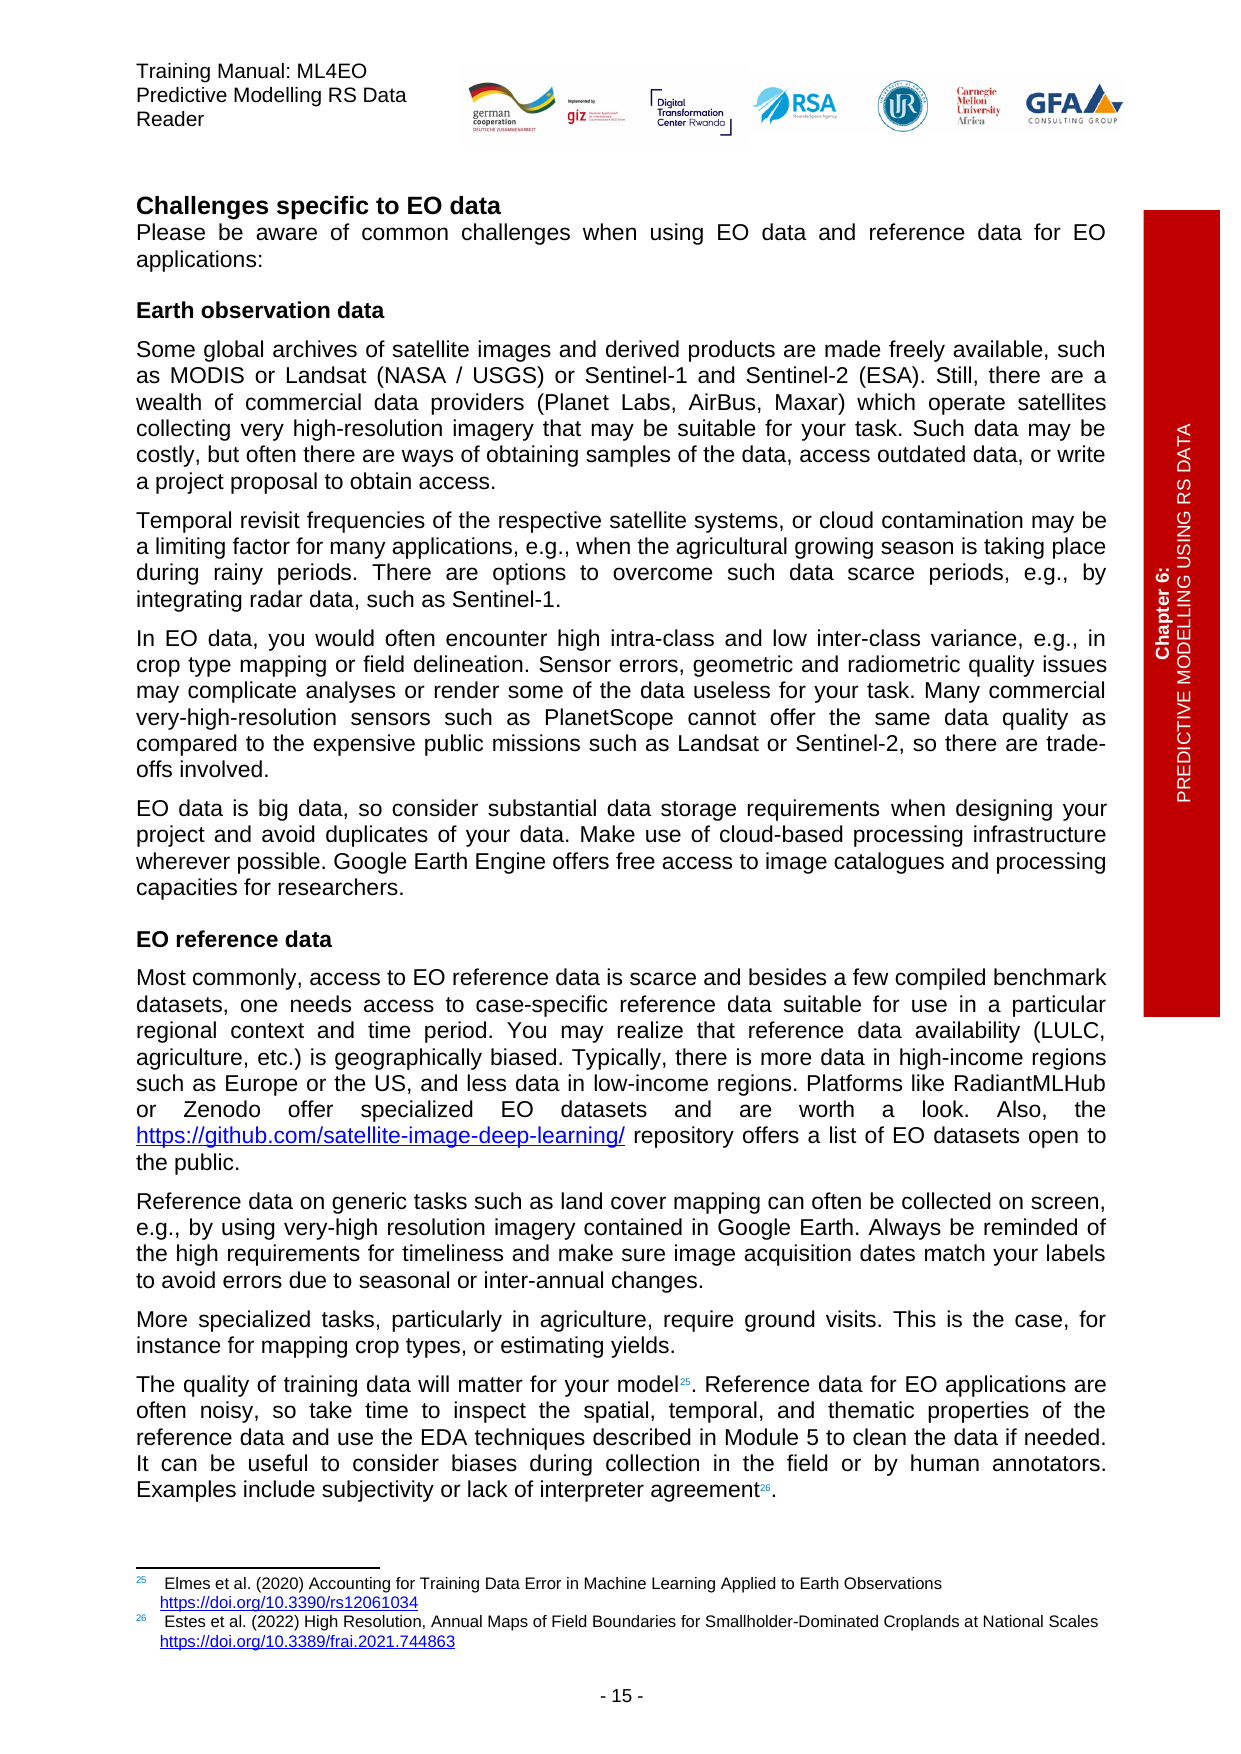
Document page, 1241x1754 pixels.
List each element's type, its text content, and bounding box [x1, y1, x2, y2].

picture [459, 63, 1125, 148]
text More specialized tasks, particularly in agriculture, require ground visits. This is the case, for instance for mapping crop types, or estimating yields. [136, 1306, 1107, 1358]
text Most commonly, access to EO reference data is scarce and besides a few compiled benchmark datasets, one needs access to case-specific reference data suitable for use in a particular regional context and time period. You may realize that reference data availability (LULC, agriculture, etc.) is geographically biased. Typically, there is more data in high-income regions such as Europe or the US, and less data in low-income regions. Platforms like RadiantMLHub or Zenodo offer specialized EO datasets and are worth a look. Also, the https://github.com/satellite-image-deep-learning/ repository offers a list of EO datasets open to the public. [136, 964, 1107, 1175]
text In EO data, you would often encounter high intra-class and low inter-class variance, e.g., in crop type mapping or field delineation. Sensor errors, geometric and radiometric quality issues may complicate analyses or render some of the data useless for your task. Many commercial very-high-resolution sensors such as PlanetScope cannot offer the same data quality as compared to the expensive public missions such as Landsat or Sentinel-2, so there are trade-offs involved. [136, 624, 1107, 783]
text EO data is big data, so consider substantial data storage requirements when designing your project and avoid duplicates of your data. Make use of cloud-based processing infrastructure wherever possible. Google Earth Engine offers free access to image catalogues and processing capacities for researchers. [136, 795, 1107, 901]
subtitle Earth observation data [136, 297, 1107, 323]
subtitle EO reference data [136, 926, 1107, 952]
text Please be aware of common challenges when using EO data and reference data for EO applications: [136, 219, 1107, 272]
text Some global archives of satellite images and derived products are made freely available, such as MODIS or Landsat (NASA / USGS) or Sentinel-1 and Sentinel-2 (ESA). Still, there are a wealth of commercial data providers (Planet Labs, AirBus, Maxar) which operate satellites collecting very high-resolution imagery that may be suitable for your task. Such data may be costly, but often there are ways of obtaining samples of the data, access outdated data, or write a project proposal to obtain access. [136, 336, 1107, 494]
text Temporal revisit frequencies of the respective satellite systems, or cloud contamination may be a limiting factor for many applications, e.g., when the agricultural growing season is taking place during rainy periods. There are options to overcome such data scarce periods, e.g., by integrating radar data, such as Sentinel-1. [136, 507, 1107, 612]
subtitle Challenges specific to EO data [136, 191, 1107, 219]
text The quality of training data will matter for your model. Reference data for EO applications are often noisy, so take time to inspect the spatial, temporal, and thematic properties of the reference data and use the EDA techniques described in Module 5 to clean the data if needed. It can be useful to consider biases during collection in the field or by human annotators. Examples include subjectivity or lack of interpreter agreement. [136, 1371, 1107, 1503]
text Reference data on generic tasks such as land cover mapping can often be collected on screen, e.g., by using very-high resolution imagery contained in Google Earth. Always be reminded of the high requirements for timeliness and make sure image acquisition dates match your labels to avoid errors due to seasonal or inter-annual changes. [136, 1188, 1107, 1293]
